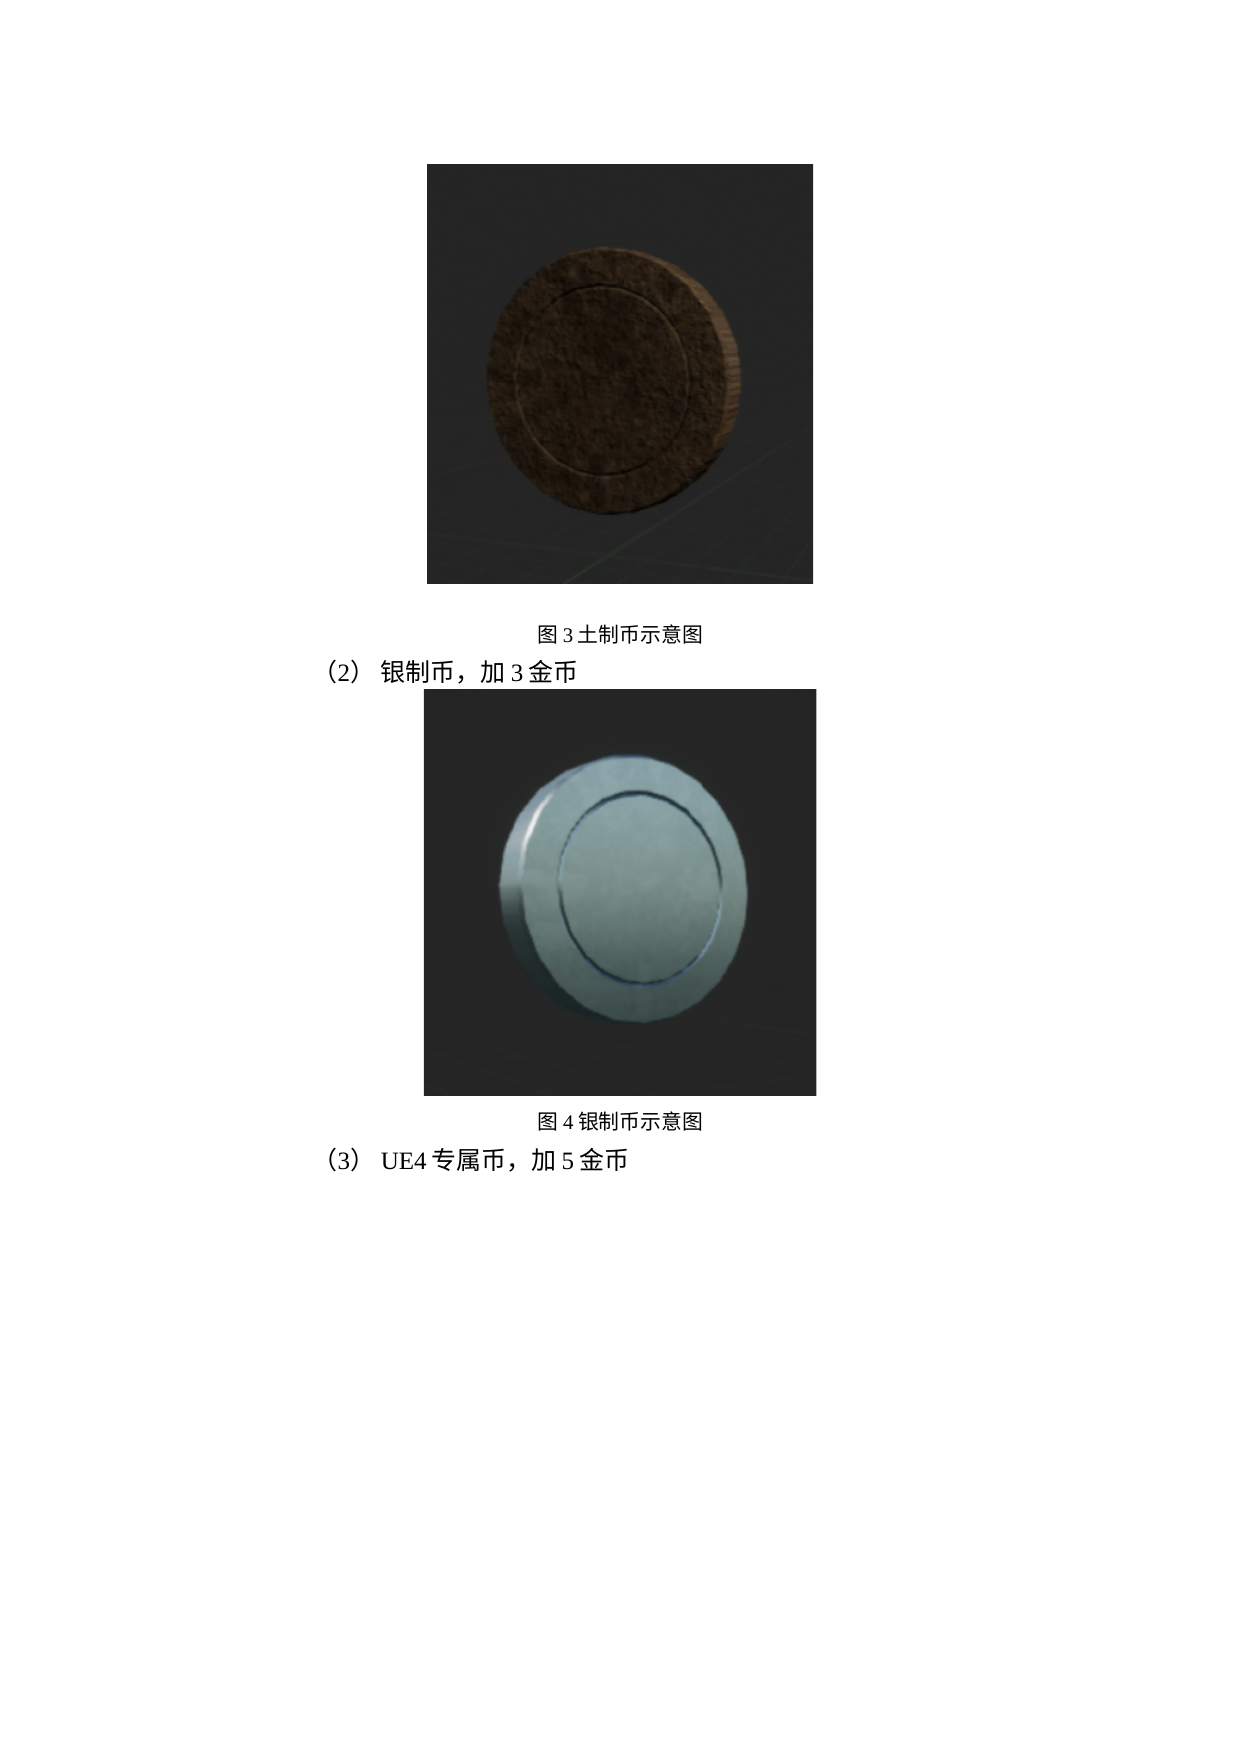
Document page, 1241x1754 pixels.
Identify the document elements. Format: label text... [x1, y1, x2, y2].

list 银制币，加3金币 [262, 652, 1053, 689]
text 图 4 银制币示意图 [187, 1102, 1053, 1139]
picture [427, 164, 814, 584]
list UE4专属币，加5金币 [262, 1139, 1053, 1177]
picture [423, 689, 817, 1096]
text 图3 土制币示意图 [187, 614, 1053, 652]
